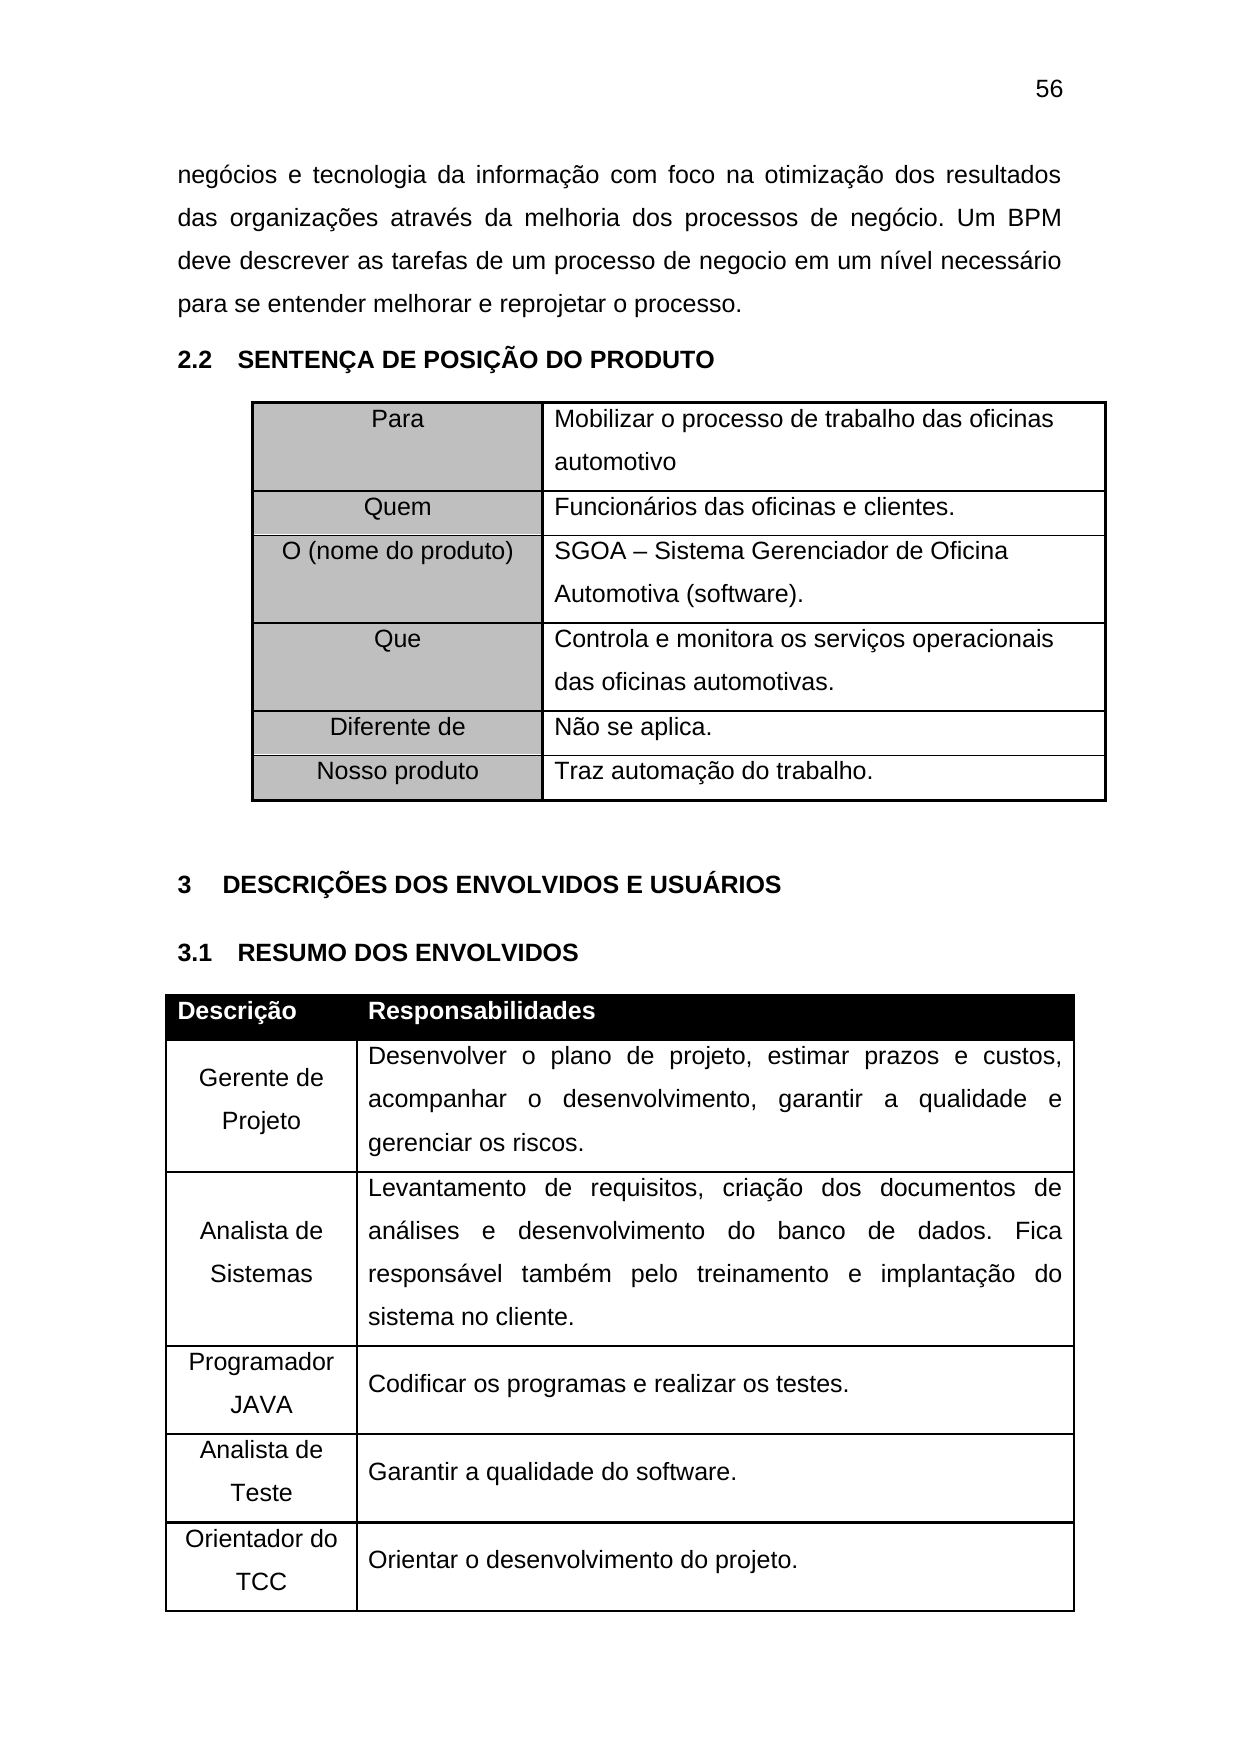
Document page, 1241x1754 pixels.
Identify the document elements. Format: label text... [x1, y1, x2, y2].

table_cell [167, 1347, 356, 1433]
text Resumo dos Envolvidos [177, 938, 1063, 967]
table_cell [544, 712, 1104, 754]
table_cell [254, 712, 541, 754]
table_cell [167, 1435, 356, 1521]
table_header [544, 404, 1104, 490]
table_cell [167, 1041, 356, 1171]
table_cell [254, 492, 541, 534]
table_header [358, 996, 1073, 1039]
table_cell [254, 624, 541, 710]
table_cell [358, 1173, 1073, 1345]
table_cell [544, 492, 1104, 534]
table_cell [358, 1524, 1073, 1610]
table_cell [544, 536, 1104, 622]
text Sentença de Posição do Produto [177, 345, 1063, 374]
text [177, 160, 1063, 318]
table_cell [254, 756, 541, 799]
text Descrições dos Envolvidos e Usuários [177, 870, 1063, 899]
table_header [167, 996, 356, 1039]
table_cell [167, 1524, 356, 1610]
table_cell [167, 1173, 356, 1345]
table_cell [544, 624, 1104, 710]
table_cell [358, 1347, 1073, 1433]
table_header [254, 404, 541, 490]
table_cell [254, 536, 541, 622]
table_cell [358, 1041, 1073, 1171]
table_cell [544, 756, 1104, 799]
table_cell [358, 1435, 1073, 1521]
